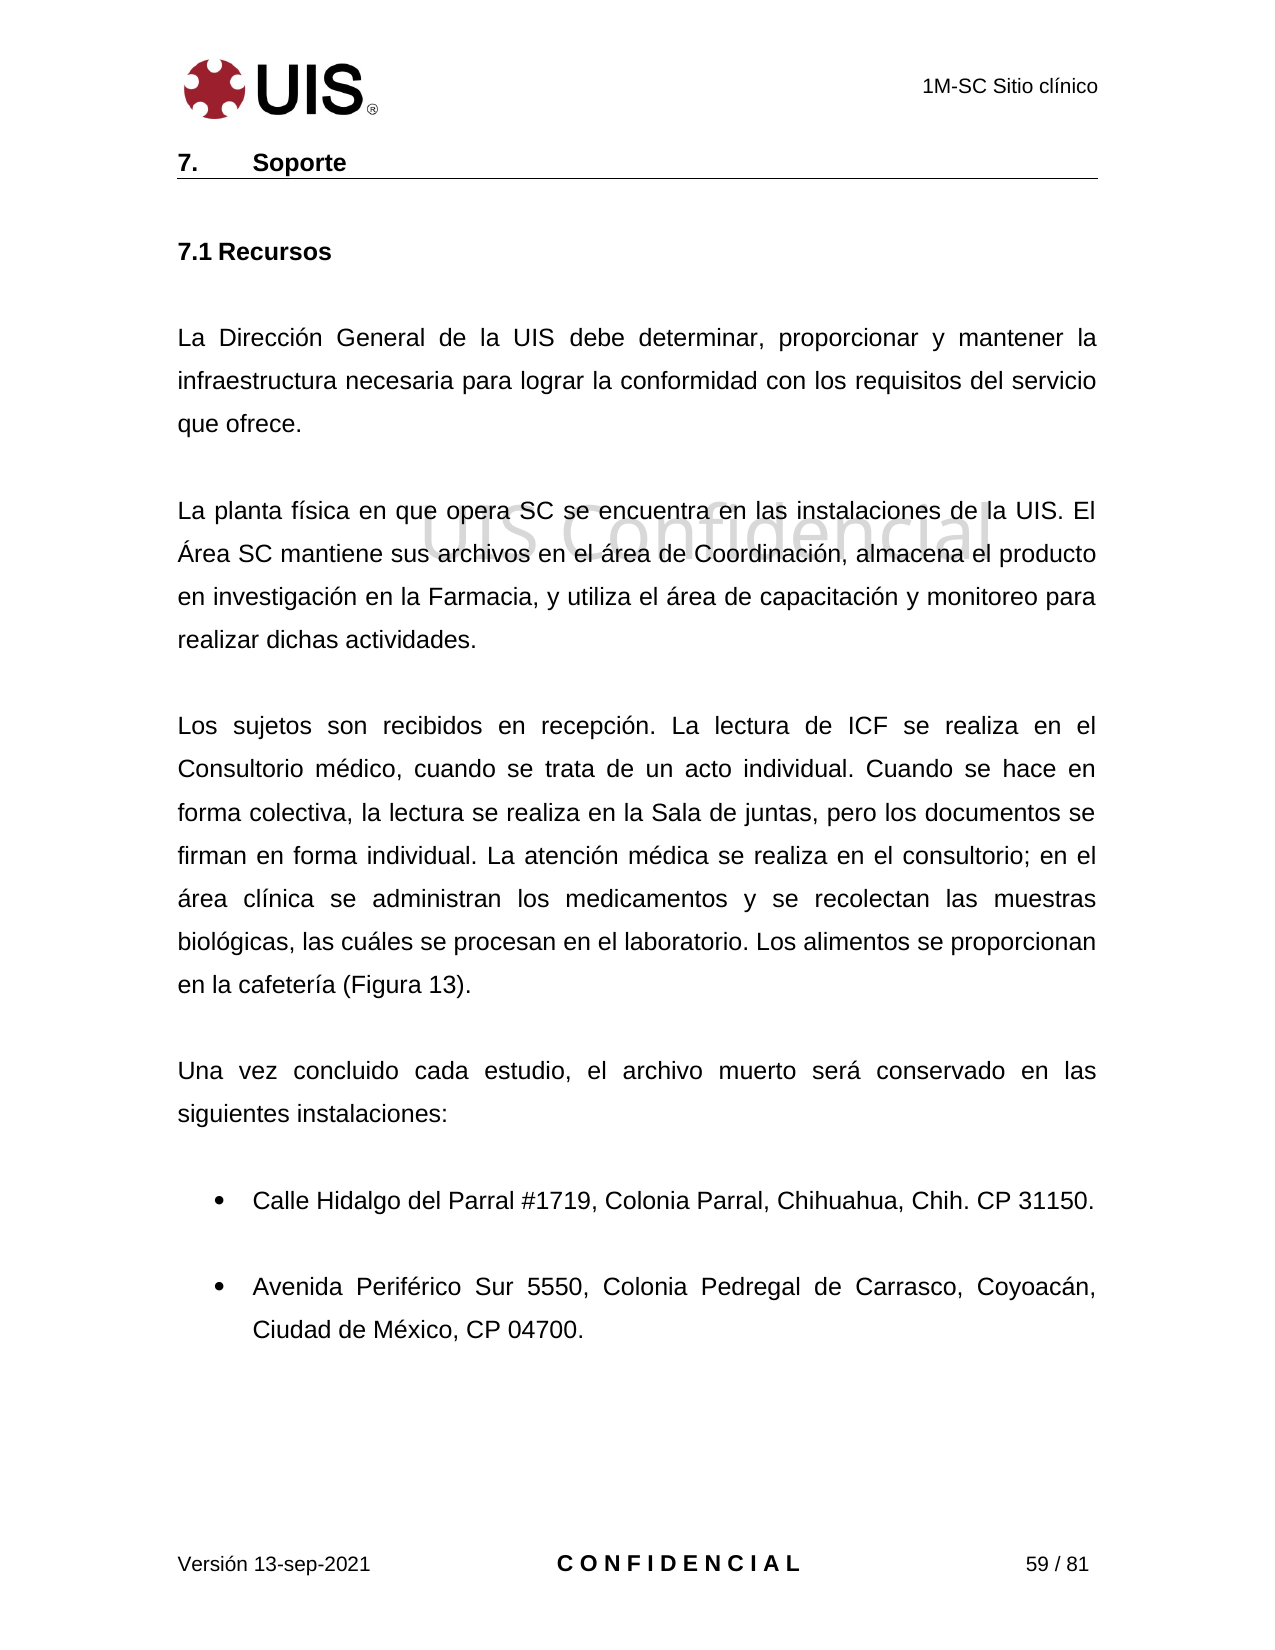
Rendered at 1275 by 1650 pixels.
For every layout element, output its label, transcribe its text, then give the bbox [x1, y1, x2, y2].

list Avenida Periférico Sur 5550, Colonia Pedregal de Carrasco, Coyoacán, Ciudad de México, CP 04700. [215, 1272, 1098, 1344]
subtitle Soporte [177, 148, 1098, 178]
text La planta física en que opera SC se encuentra en las instalaciones de la UIS. El Área SC mantiene sus archivos en el área de Coordinación, almacena el producto en investigación en la Farmacia, y utiliza el área de capacitación y monitoreo para realizar dichas actividades. [177, 496, 1098, 654]
text Los sujetos son recibidos en recepción. La lectura de ICF se realiza en el Consultorio médico, cuando se trata de un acto individual. Cuando se hace en forma colectiva, la lectura se realiza en la Sala de juntas, pero los documentos se firman en forma individual. La atención médica se realiza en el consultorio; en el área clínica se administran los medicamentos y se recolectan las muestras biológicas, las cuáles se procesan en el laboratorio. Los alimentos se proporcionan en la cafetería (Figura 13). [177, 711, 1098, 999]
text La Dirección General de la UIS debe determinar, proporcionar y mantener la infraestructura necesaria para lograr la conformidad con los requisitos del servicio que ofrece. [177, 323, 1098, 438]
text Una vez concluido cada estudio, el archivo muerto será conservado en las siguientes instalaciones: [177, 1056, 1098, 1128]
list Calle Hidalgo del Parral #1719, Colonia Parral, Chihuahua, Chih. CP 31150. [215, 1186, 1098, 1214]
subtitle Recursos [177, 237, 1098, 266]
picture [182, 57, 380, 121]
